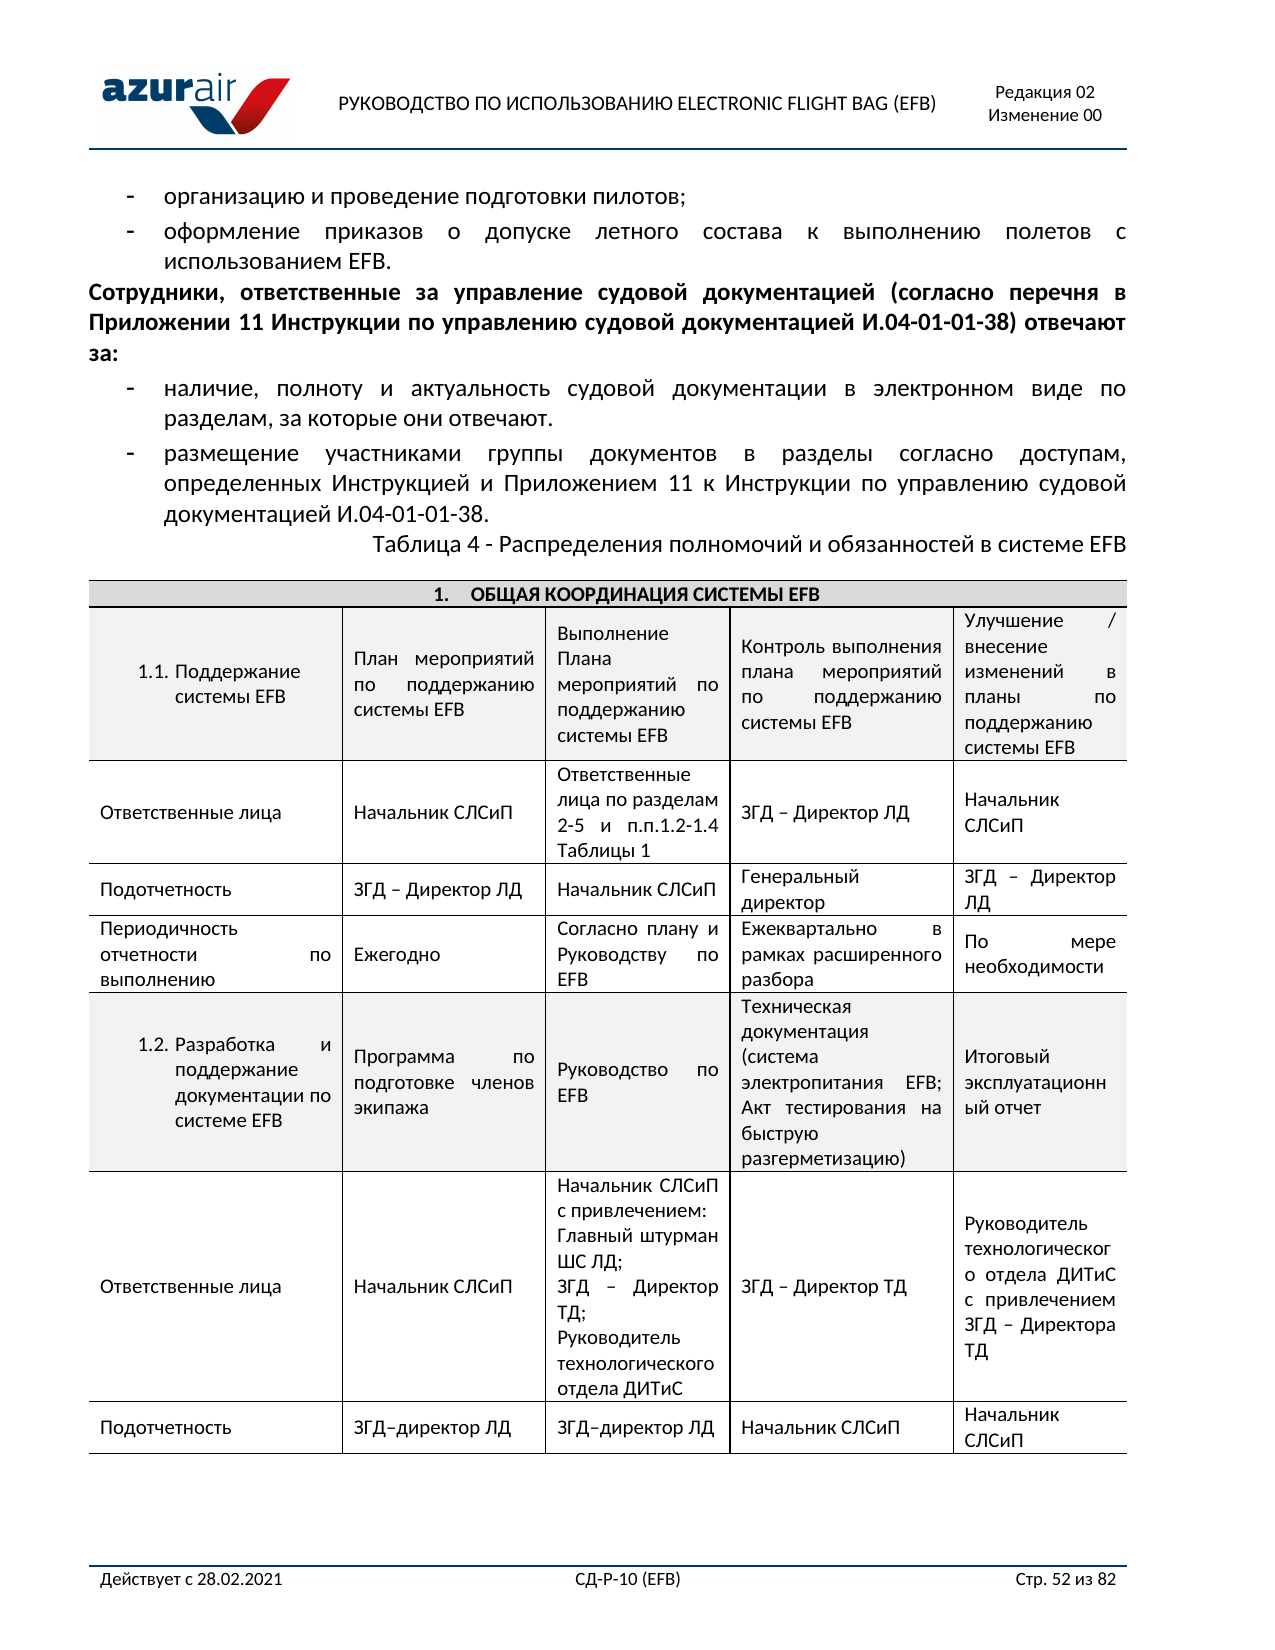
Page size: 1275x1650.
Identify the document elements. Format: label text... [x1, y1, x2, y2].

text Таблица 4 - Распределения полномочий и обязанностей в системе EFB [89, 528, 1127, 559]
table_cell По мере необходимости [954, 916, 1127, 992]
table_cell Итоговый эксплуатационный отчет [954, 993, 1127, 1171]
table_cell Техническая документация (система электропитания EFB; Акт тестирования на быструю разгерметизацию) [731, 993, 953, 1171]
table_cell Начальник СЛСиП [343, 761, 545, 863]
table_cell Согласно плану и Руководству по EFB [546, 916, 729, 992]
table_cell Подотчетность [89, 1402, 342, 1452]
table_cell Ежегодно [343, 916, 545, 992]
table_cell Разработка и поддержание документации по системе EFB [89, 993, 342, 1171]
table_cell ЗГД – Директор ТД [731, 1172, 953, 1401]
table_cell Руководитель технологического отдела ДИТиС с привлечением ЗГД – Директора ТД [954, 1172, 1127, 1401]
text организацию и проведение подготовки пилотов; [126, 180, 1127, 211]
table_cell План мероприятий по поддержанию системы EFB [343, 608, 545, 760]
table_cell Начальник СЛСиП с привлечением: Главный штурман ШС ЛД; ЗГД – Директор ТД; Руководитель технологического отдела ДИТиС [546, 1172, 729, 1401]
table_cell Выполнение Плана мероприятий по поддержанию системы EFB [546, 608, 729, 760]
table_cell Поддержание системы EFB [89, 608, 342, 760]
text размещение участниками группы документов в разделы согласно доступам, определенных Инструкцией и Приложением 11 к Инструкции по управлению судовой документацией И.04-01-01-38. [126, 437, 1127, 528]
text оформление приказов о допуске летного состава к выполнению полетов с использованием EFB. [126, 215, 1127, 276]
table_header ОБЩАЯ КООРДИНАЦИЯ СИСТЕМЫ EFB [89, 581, 1127, 606]
table_cell Начальник СЛСиП [954, 761, 1127, 863]
table_cell ЗГД–директор ЛД [546, 1402, 729, 1452]
table_cell ЗГД – Директор ЛД [343, 864, 545, 914]
table_cell Ответственные лица по разделам 2-5 и п.п.1.2-1.4 Таблицы 1 [546, 761, 729, 863]
text Сотрудники, ответственные за управление судовой документацией (согласно перечня в Приложении 11 Инструкции по управлению судовой документацией И.04-01-01-38) отвечают за: [89, 276, 1127, 368]
table_cell Контроль выполнения плана мероприятий по поддержанию системы EFB [731, 608, 953, 760]
text наличие, полноту и актуальность судовой документации в электронном виде по разделам, за которые они отвечают. [126, 372, 1127, 433]
table_cell Начальник СЛСиП [546, 864, 729, 914]
table_cell Периодичность отчетности по выполнению [89, 916, 342, 992]
table_cell ЗГД – Директор ЛД [731, 761, 953, 863]
table_cell Улучшение / внесение изменений в планы по поддержанию системы EFB [954, 608, 1127, 760]
table_cell Подотчетность [89, 864, 342, 914]
table_cell Генеральный директор [731, 864, 953, 914]
table_cell ЗГД–директор ЛД [343, 1402, 545, 1452]
picture [100, 67, 294, 139]
table_cell Ответственные лица [89, 1172, 342, 1401]
table_cell Ответственные лица [89, 761, 342, 863]
table_cell ЗГД – Директор ЛД [954, 864, 1127, 914]
table_cell Ежеквартально в рамках расширенного разбора [731, 916, 953, 992]
table_cell Начальник СЛСиП [731, 1402, 953, 1452]
table_cell Программа по подготовке членов экипажа [343, 993, 545, 1171]
table_cell Начальник СЛСиП [343, 1172, 545, 1401]
table_cell Руководство по EFB [546, 993, 729, 1171]
table_cell Начальник СЛСиП [954, 1402, 1127, 1452]
